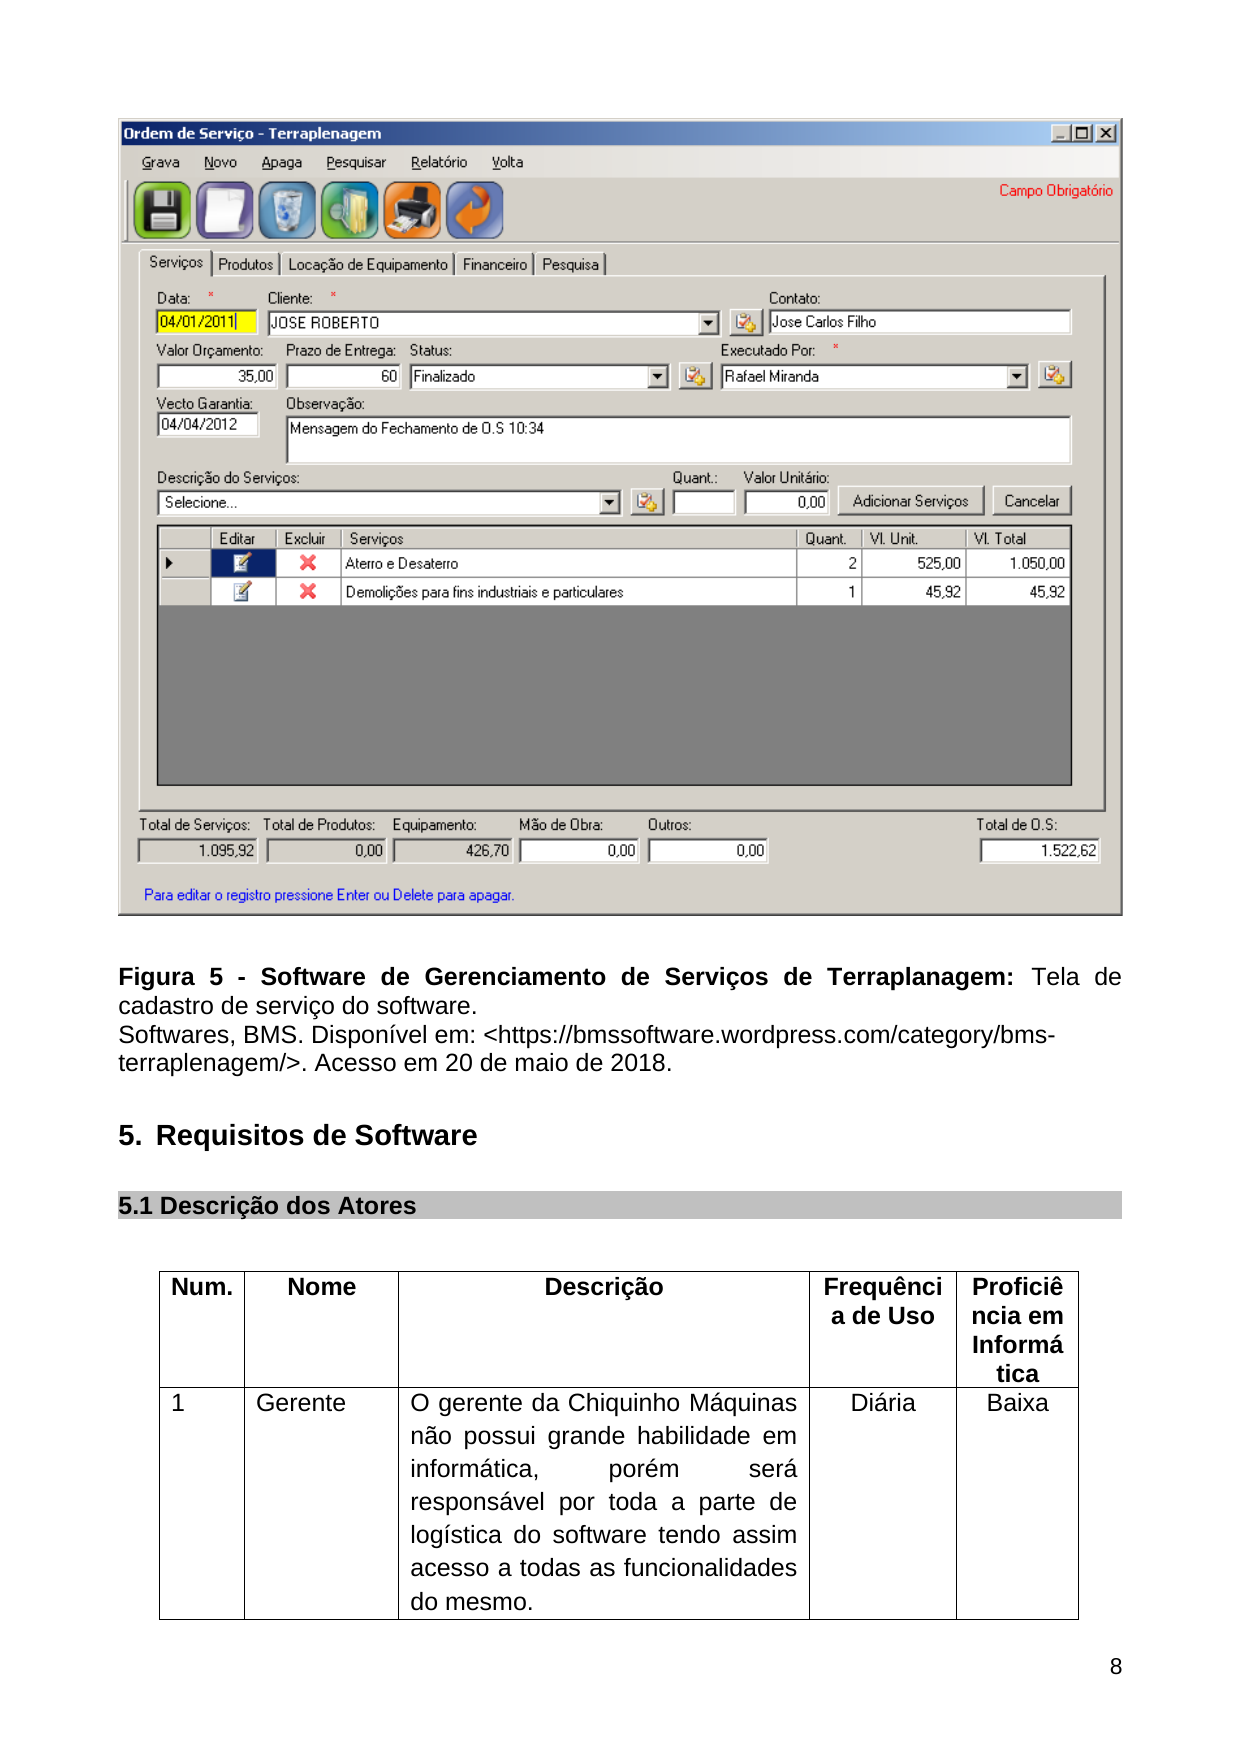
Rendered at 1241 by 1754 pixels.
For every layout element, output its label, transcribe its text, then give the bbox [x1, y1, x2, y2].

table_cell Gerente [245, 1388, 398, 1619]
list Requisitos de Software [118, 1118, 1122, 1152]
table_cell Baixa [957, 1388, 1078, 1619]
picture [118, 118, 1123, 916]
text Figura 5 - Software de Gerenciamento de Serviços de Terraplanagem: Tela de cadastro de serviço do software. [118, 962, 1122, 1019]
text 5.1 Descrição dos Atores [118, 1191, 1122, 1219]
table_header Descrição [399, 1272, 809, 1387]
table_cell 1 [160, 1388, 244, 1619]
table_header Num. [160, 1272, 244, 1387]
table_header Proficiência em Informática [957, 1272, 1078, 1387]
table_header Frequência de Uso [810, 1272, 956, 1387]
table_header Nome [245, 1272, 398, 1387]
table_cell O gerente da Chiquinho Máquinas não possui grande habilidade em informática, porém será responsável por toda a parte de logística do software tendo assim acesso a todas as funcionalidades do mesmo. [399, 1388, 809, 1619]
text Softwares, BMS. Disponível em: <https://bmssoftware.wordpress.com/category/bms-terraplenagem/>. Acesso em 20 de maio de 2018. [118, 1019, 1122, 1077]
table_cell Diária [810, 1388, 956, 1619]
